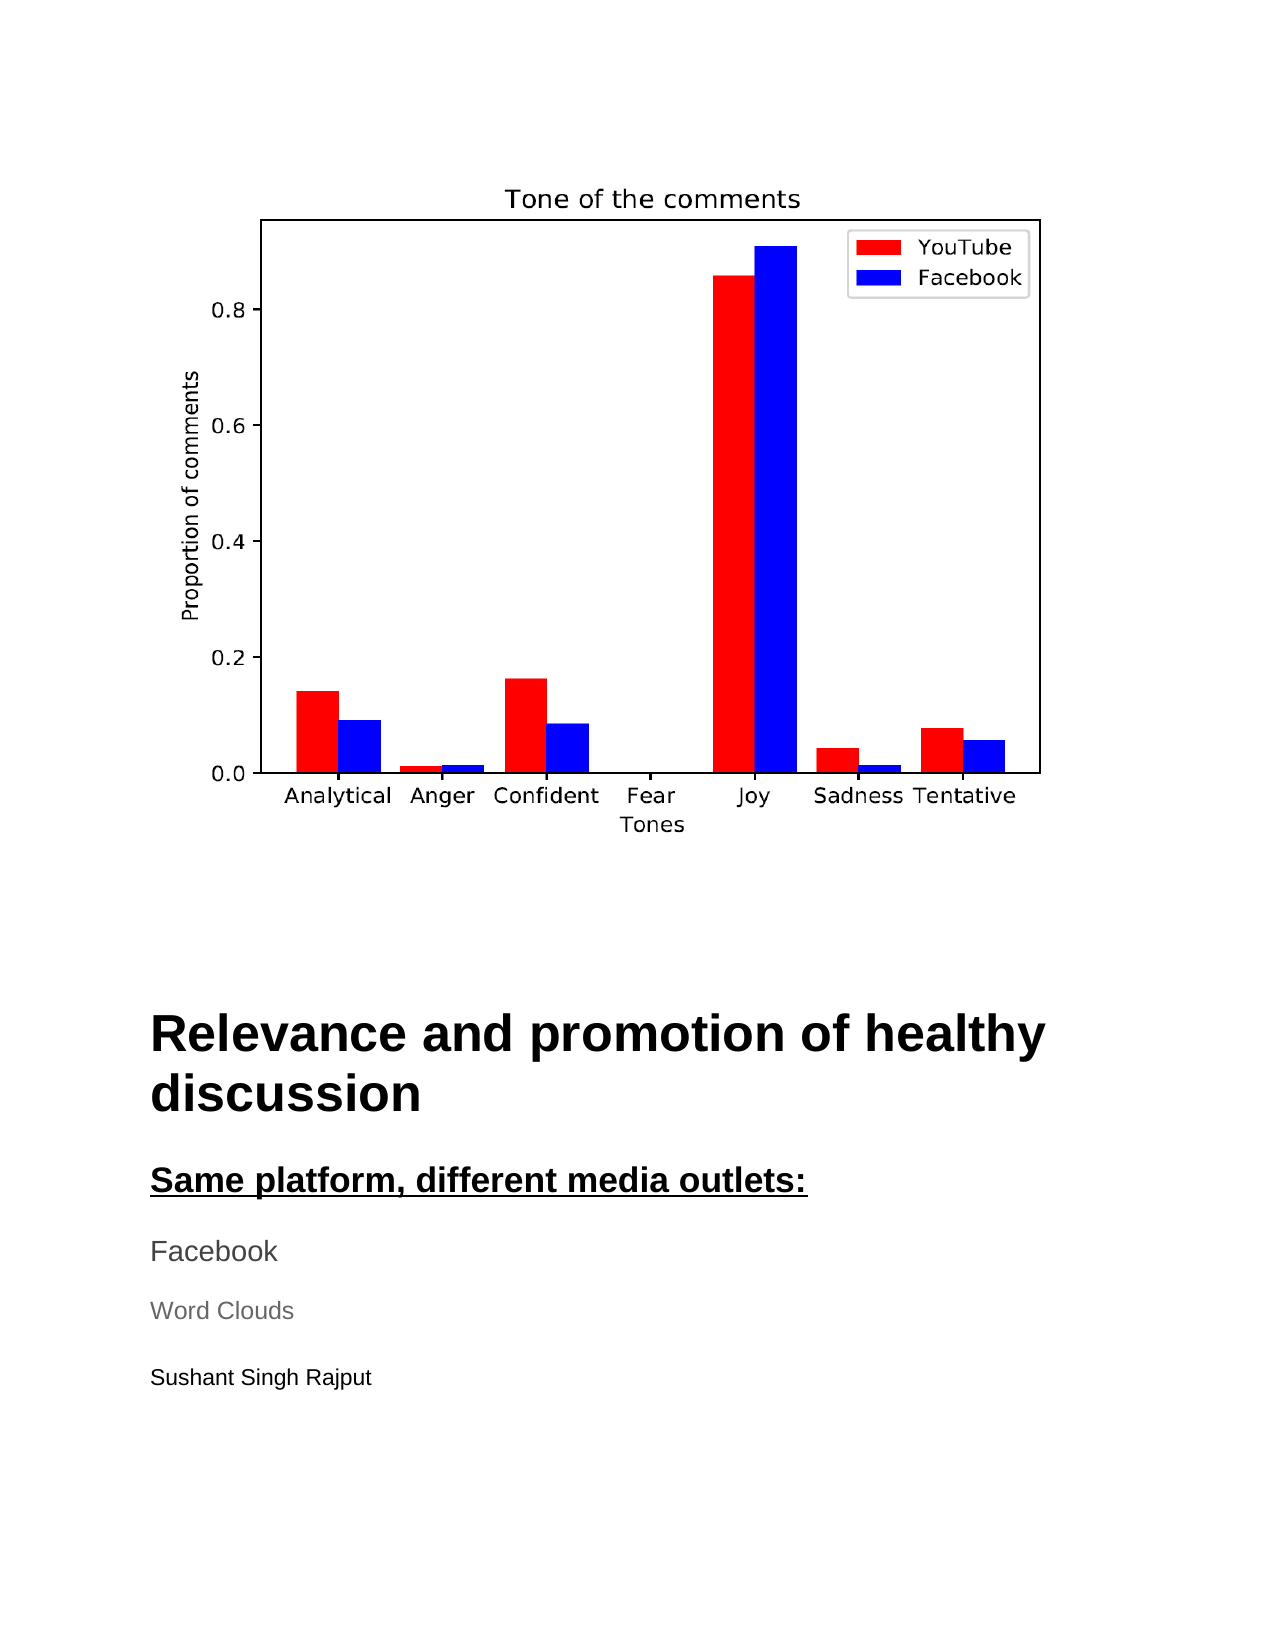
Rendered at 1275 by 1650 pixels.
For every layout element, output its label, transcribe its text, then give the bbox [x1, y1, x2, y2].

picture [150, 150, 1048, 836]
subtitle Relevance and promotion of healthy discussion [150, 1002, 1125, 1122]
subtitle Same platform, different media outlets: [150, 1159, 1125, 1200]
text Sushant Singh Rajput [150, 1364, 1125, 1390]
subtitle Facebook [150, 1234, 1125, 1267]
subtitle Word Clouds [150, 1296, 1125, 1325]
